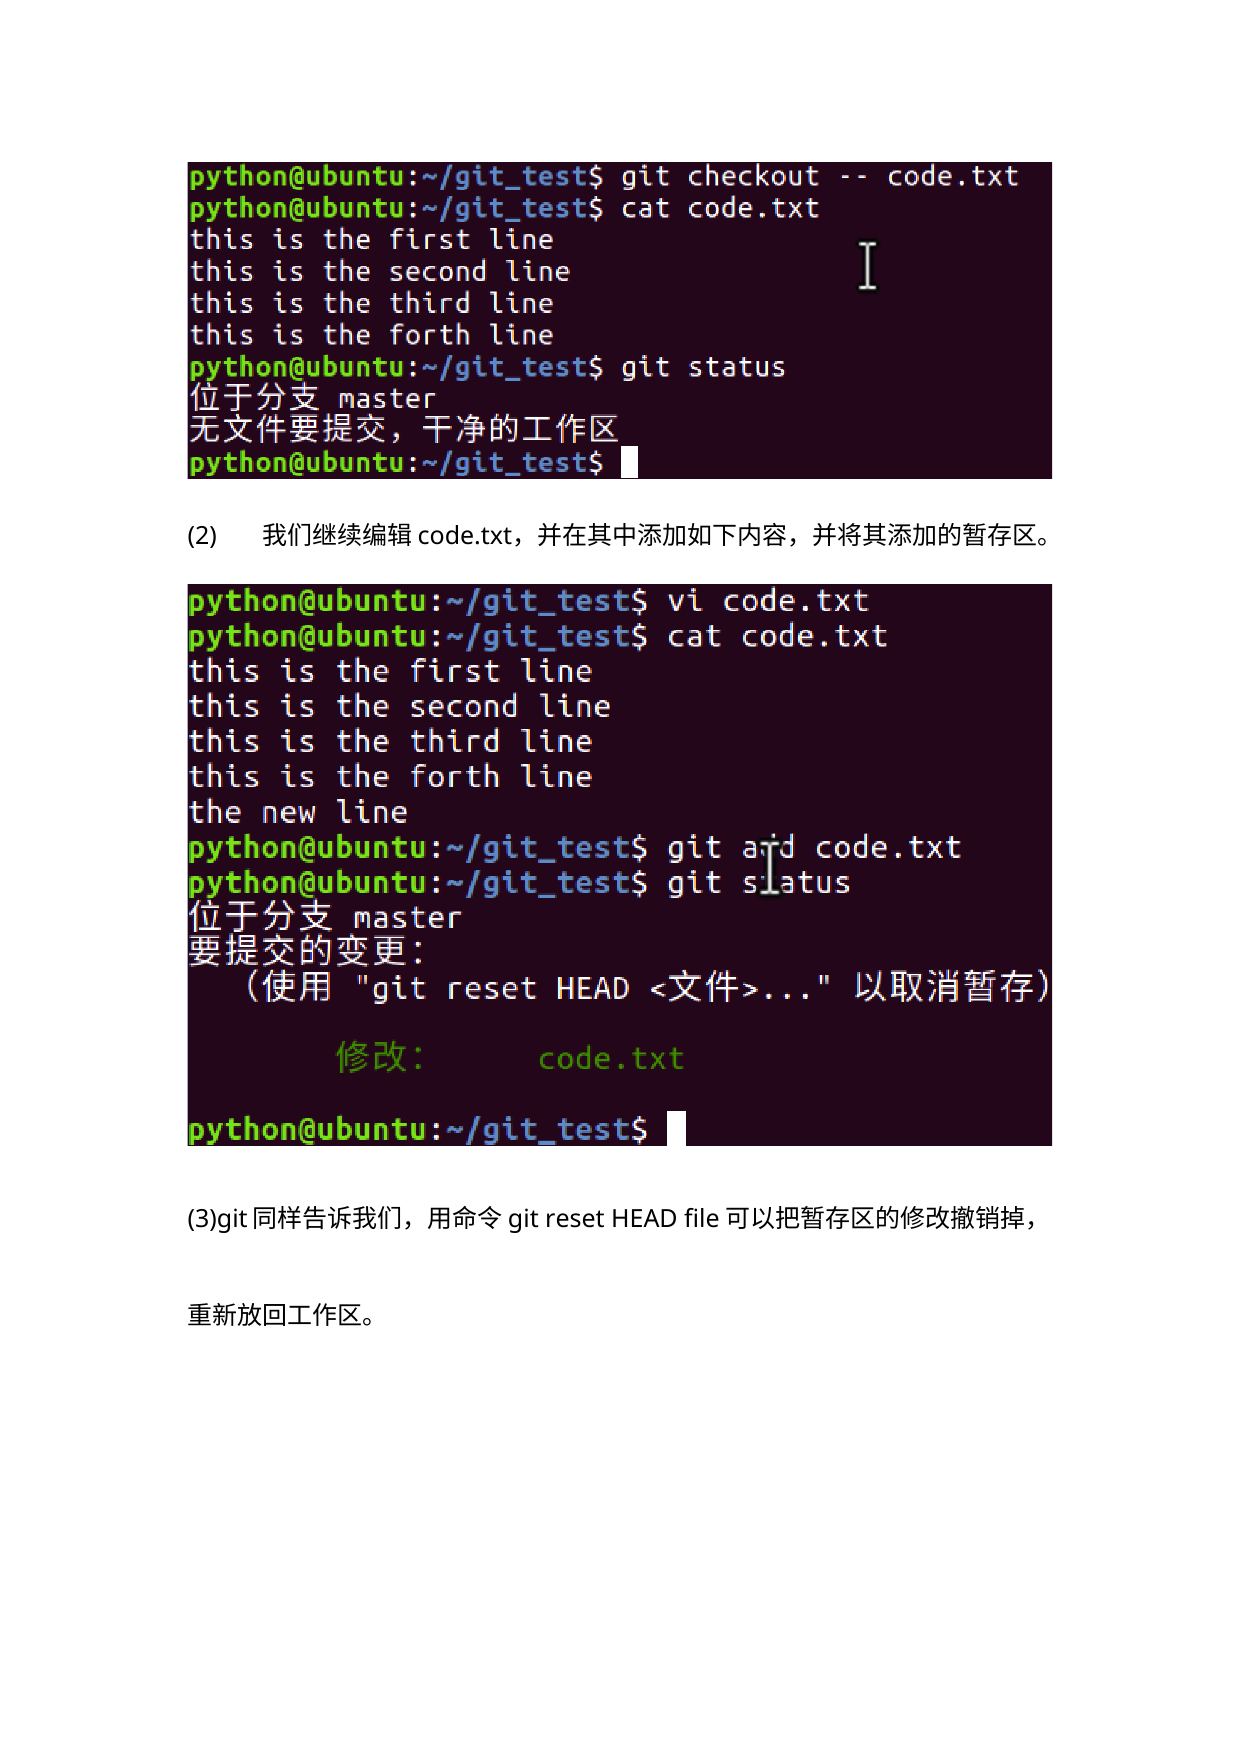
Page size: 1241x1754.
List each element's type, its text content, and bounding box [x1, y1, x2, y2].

list 我们继续编辑code.txt，并在其中添加如下内容，并将其添加的暂存区。 [187, 501, 1053, 566]
picture [187, 584, 1053, 1146]
picture [187, 162, 1053, 479]
text (3)git同样告诉我们，用命令git reset HEAD file可以把暂存区的修改撤销掉，重新放回工作区。 [187, 1184, 1053, 1346]
